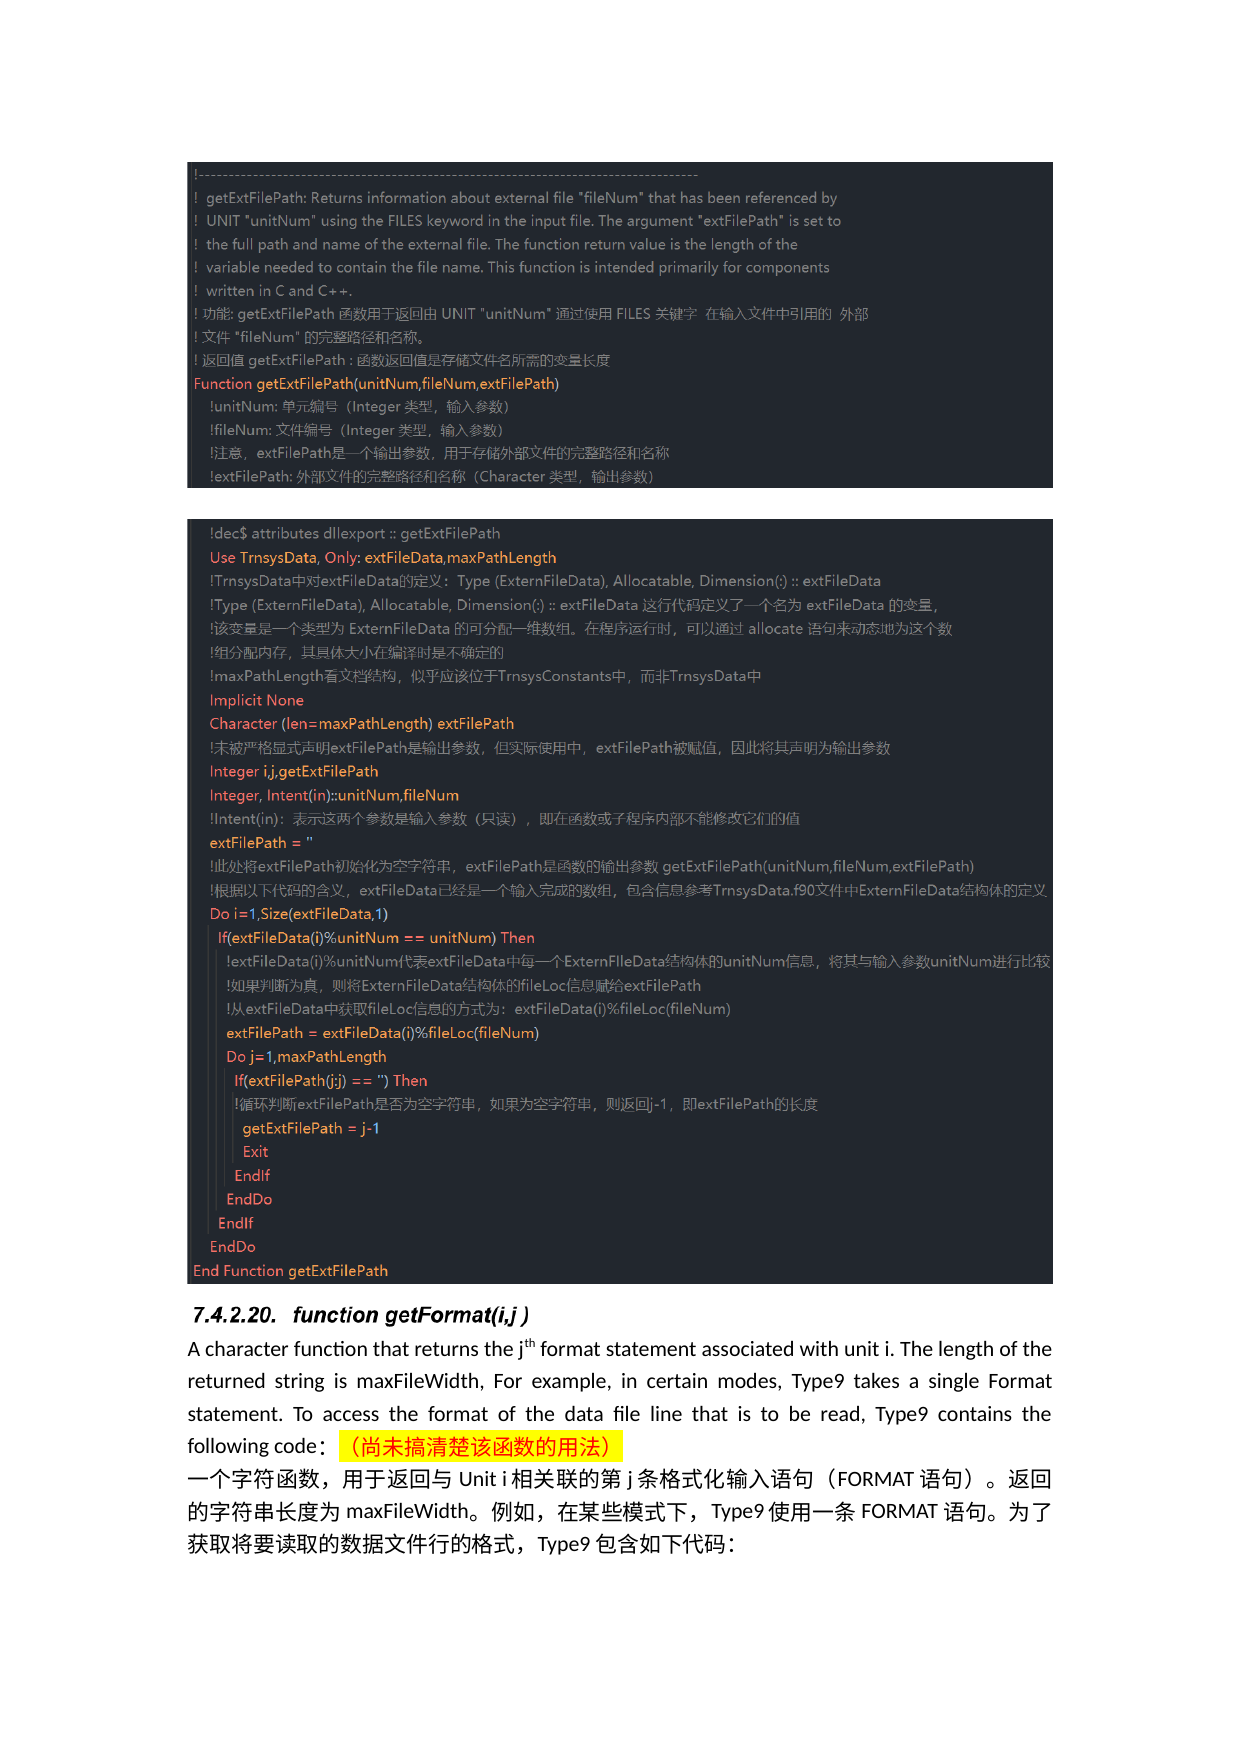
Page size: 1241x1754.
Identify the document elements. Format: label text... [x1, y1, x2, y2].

picture [187, 1299, 919, 1332]
text 一个字符函数，用于返回与Unit i相关联的第j条格式化输入语句（FORMAT 语句）。返回的字符串长度为maxFileWidth。例如，在某些模式下，Type9使用一条FORMAT 语句。为了获取将要读取的数据文件行的格式，Type9 包含如下代码： [187, 1462, 1053, 1559]
text A character function that returns the jth format statement associated with unit i. The length of the returned string is maxFileWidth, For example, in certain modes, Type9 takes a single Format statement. To access the format of the data file line that is to be read, Type9 contains the following code：（尚未搞清楚该函数的用法） [187, 1332, 1053, 1462]
picture [187, 162, 1053, 488]
picture [187, 519, 1053, 1284]
